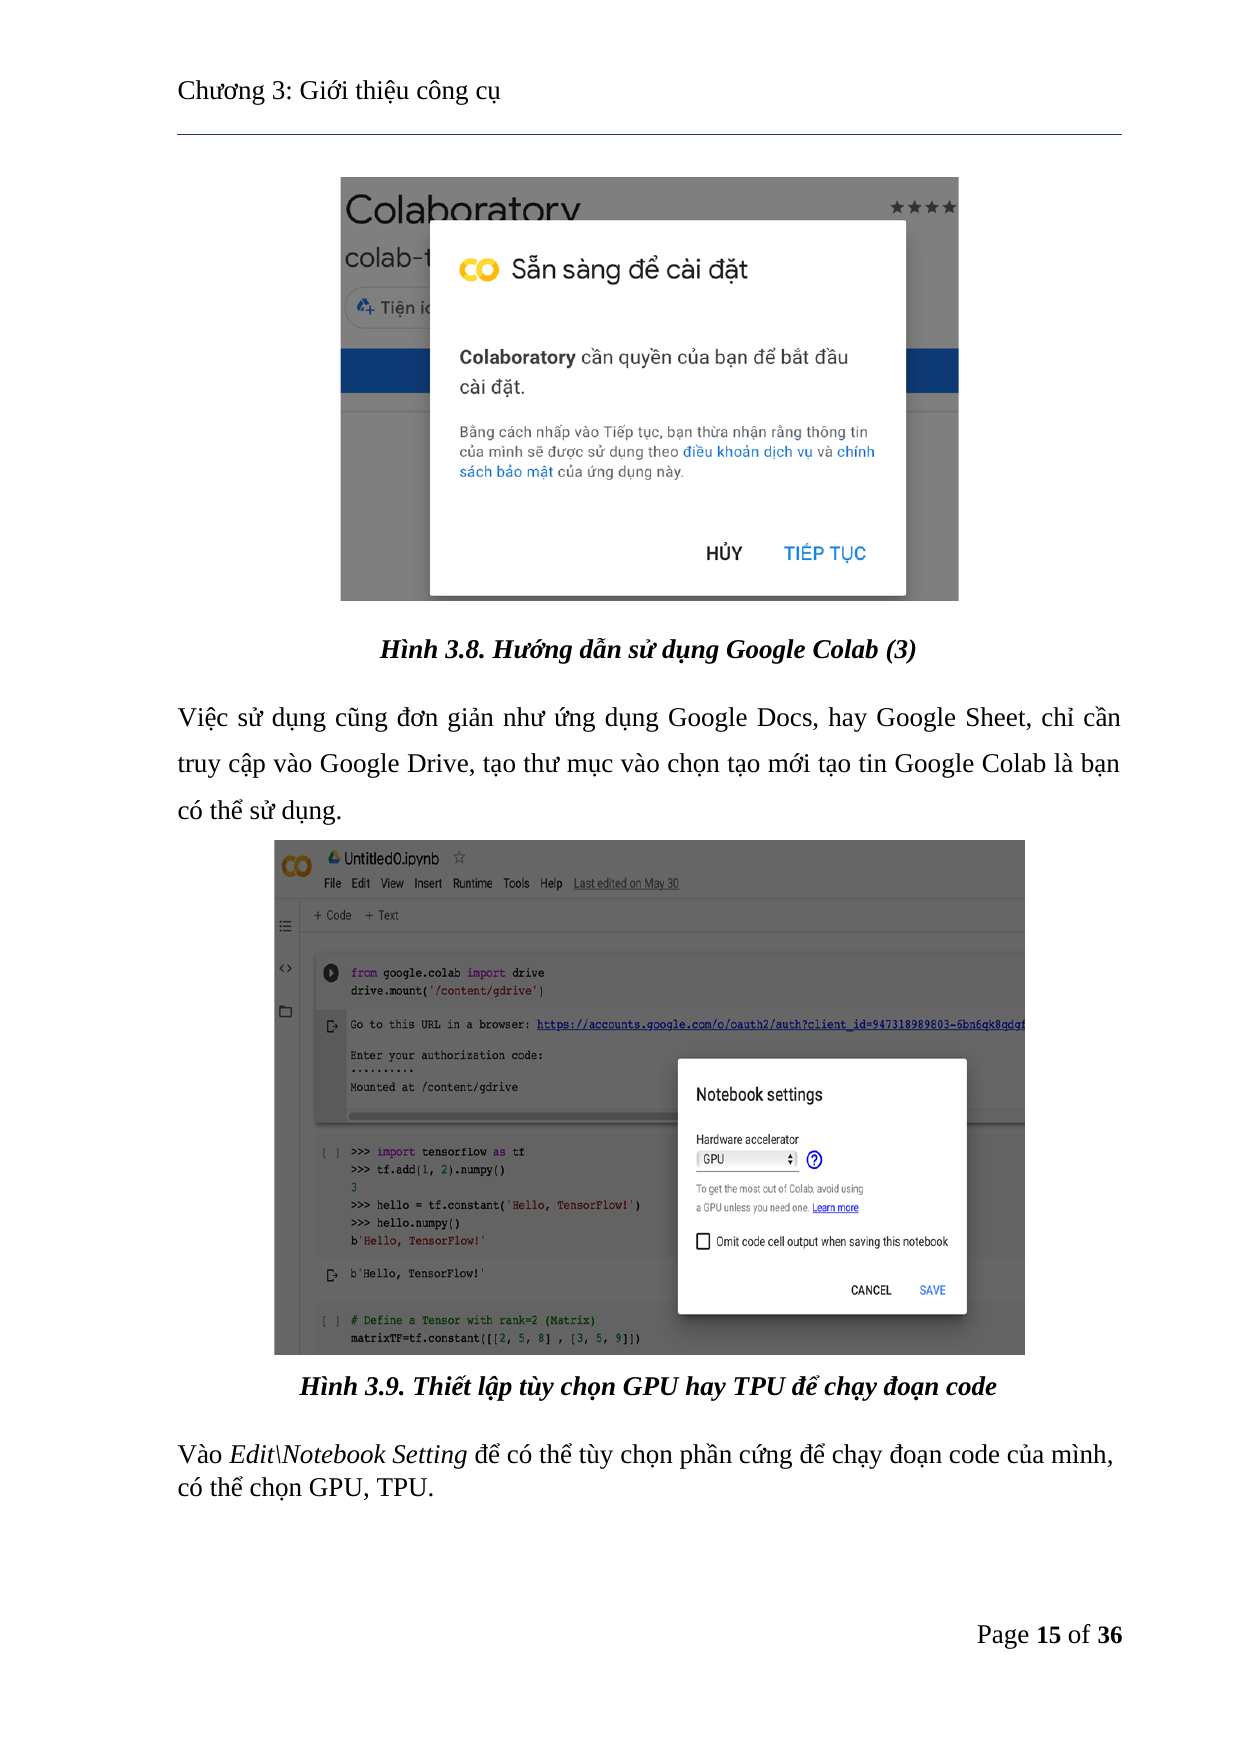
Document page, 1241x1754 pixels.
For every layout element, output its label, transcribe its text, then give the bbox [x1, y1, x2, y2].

text Việc sử dụng cũng đơn giản như ứng dụng Google Docs, hay Google Sheet, chỉ cần truy cập vào Google Drive, tạo thư mục vào chọn tạo mới tạo tin Google Colab là bạn có thể sử dụng. [177, 701, 1122, 825]
picture [340, 177, 959, 601]
picture [274, 840, 1025, 1355]
text Vào Edit\Notebook Setting để có thể tùy chọn phần cứng để chạy đoạn code của mình, có thể chọn GPU, TPU. [177, 1438, 1122, 1502]
